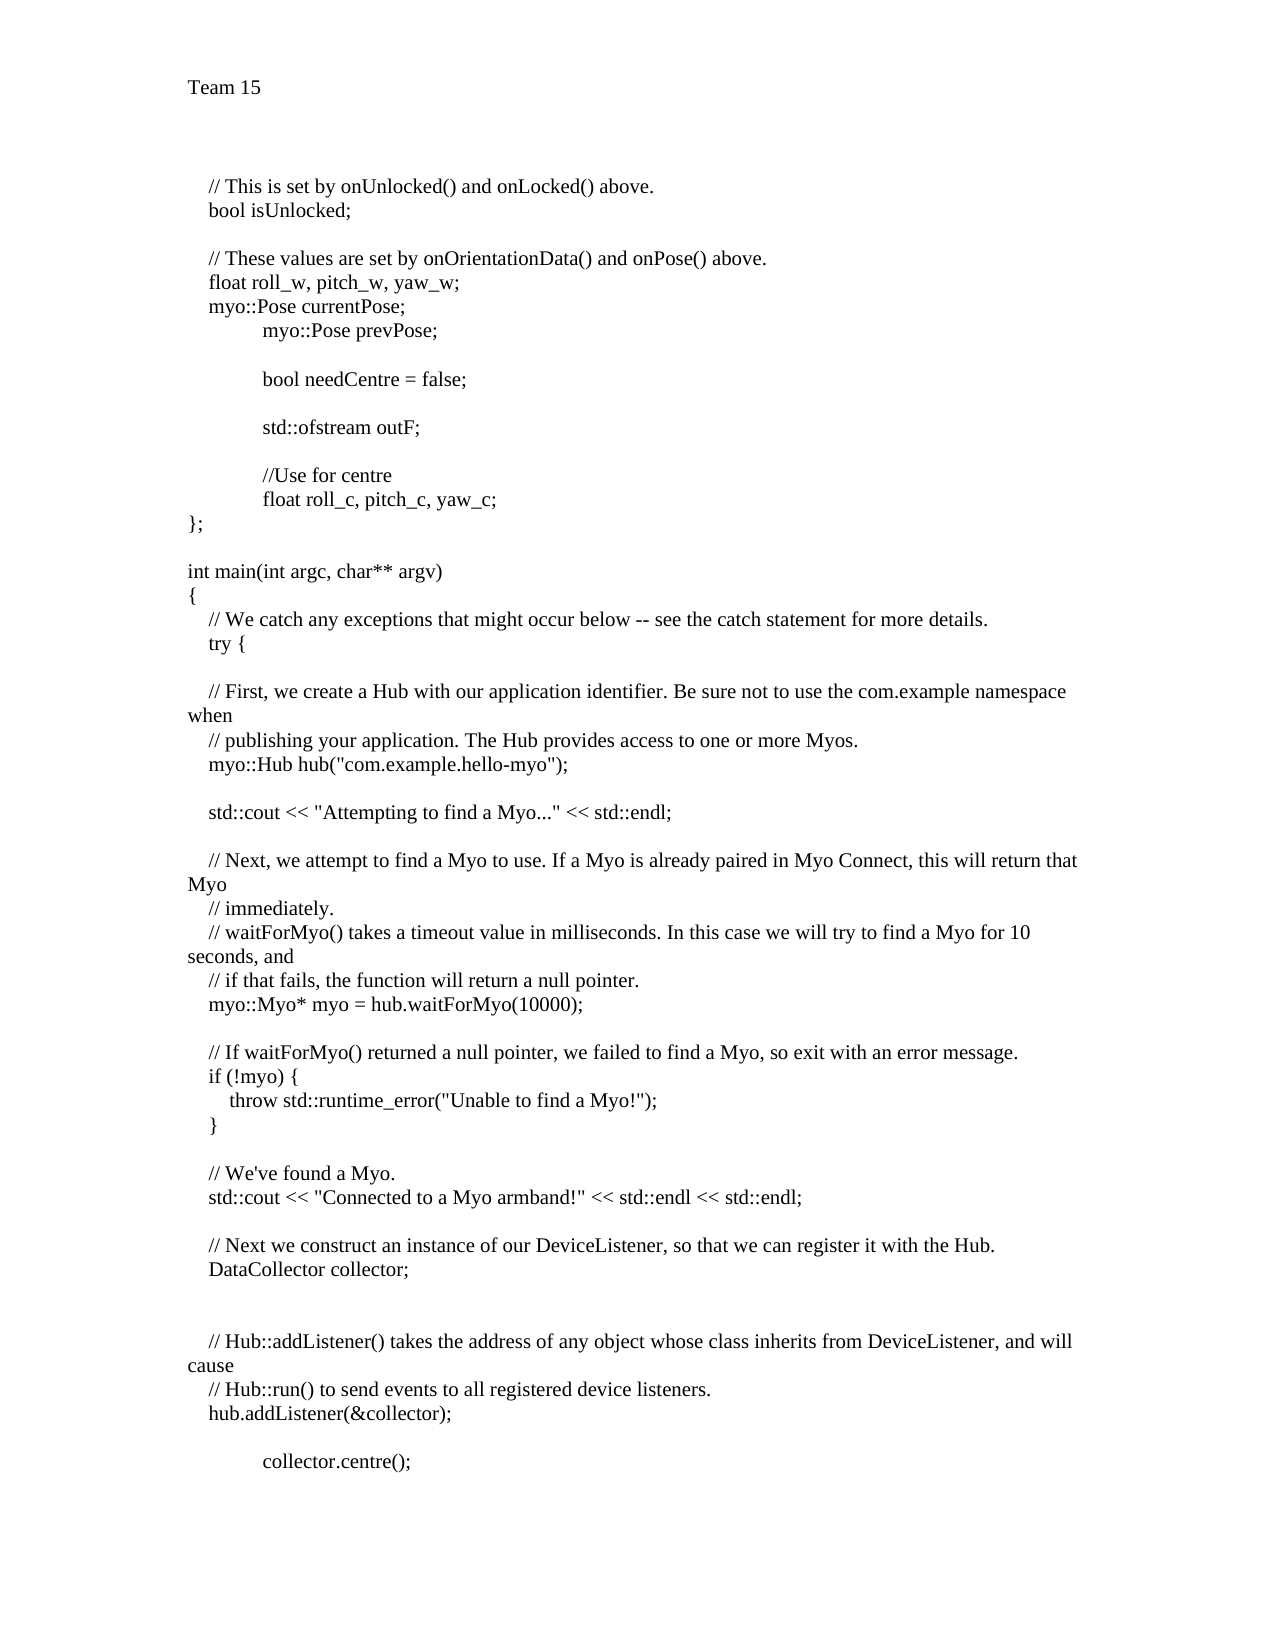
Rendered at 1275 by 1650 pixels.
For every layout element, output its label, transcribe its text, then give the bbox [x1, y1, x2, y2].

text float roll_c, pitch_c, yaw_c; [187, 487, 1087, 511]
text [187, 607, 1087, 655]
text }; [187, 511, 1087, 535]
text int main(int argc, char** argv) [187, 559, 1087, 583]
text //Use for centre [187, 463, 1087, 487]
text bool needCentre = false; [187, 367, 1087, 391]
text { [187, 583, 1087, 607]
text // This is set by onUnlocked() and onLocked() above. [187, 174, 1087, 198]
text float roll_w, pitch_w, yaw_w; [187, 270, 1087, 294]
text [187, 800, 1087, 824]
text myo::Pose currentPose; [187, 294, 1087, 318]
text bool isUnlocked; [187, 198, 1087, 222]
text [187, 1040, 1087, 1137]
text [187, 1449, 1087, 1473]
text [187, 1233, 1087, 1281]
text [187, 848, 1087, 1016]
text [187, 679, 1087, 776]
text // These values are set by onOrientationData() and onPose() above. [187, 246, 1087, 270]
text myo::Pose prevPose; [187, 318, 1087, 342]
text std::ofstream outF; [187, 415, 1087, 439]
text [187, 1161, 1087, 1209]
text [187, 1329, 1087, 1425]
